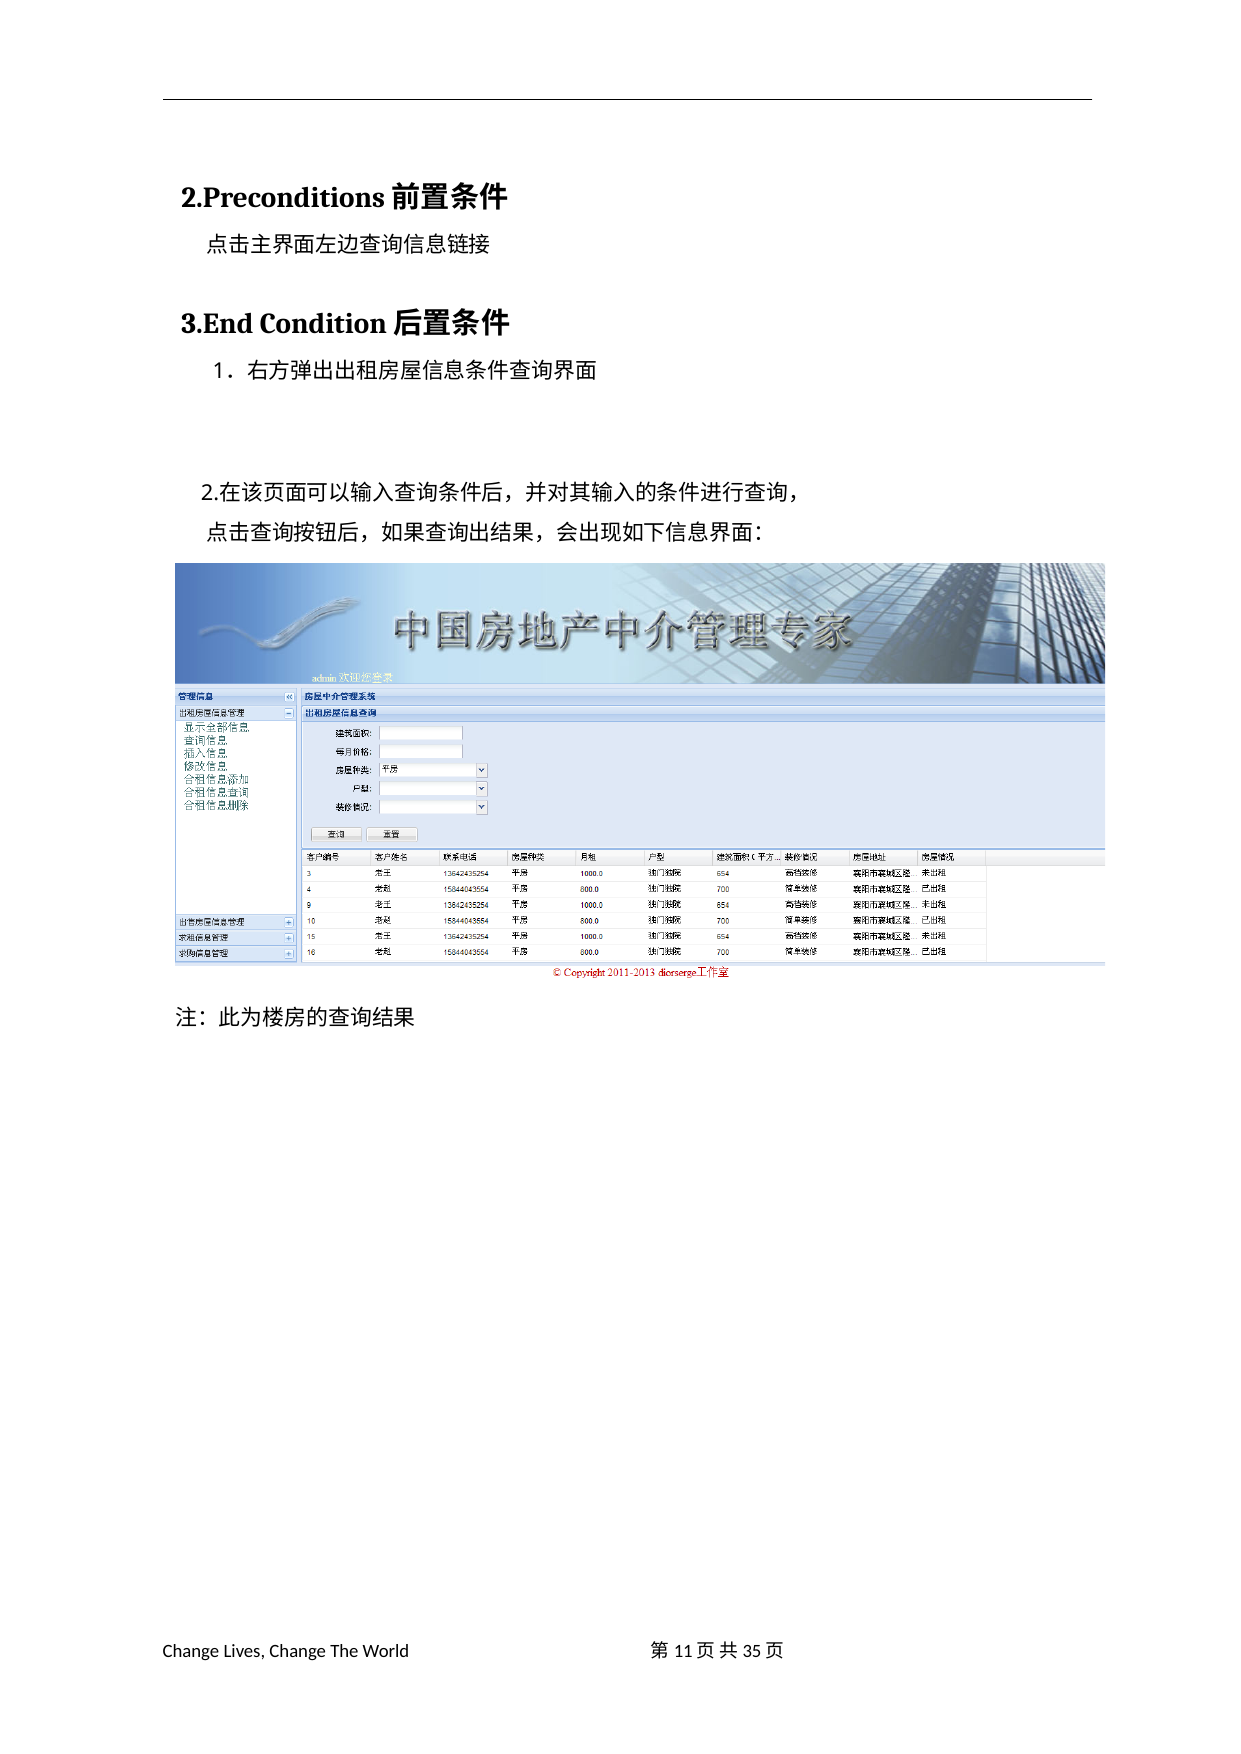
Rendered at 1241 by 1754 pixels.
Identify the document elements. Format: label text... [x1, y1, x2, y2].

list 注：此为楼房的查询结果 [175, 999, 1092, 1032]
picture [175, 563, 1105, 986]
text 2.在该页面可以输入查询条件后，并对其输入的条件进行查询， [162, 474, 1092, 507]
list 点击查询按钮后，如果查询出结果，会出现如下信息界面： [175, 515, 1092, 547]
subtitle 2.Preconditions 前置条件 [181, 162, 1092, 227]
text 1．右方弹出出租房屋信息条件查询界面 [169, 353, 1092, 385]
subtitle 3.End Condition 后置条件 [181, 288, 1092, 353]
text 点击主界面左边查询信息链接 [162, 227, 1092, 259]
